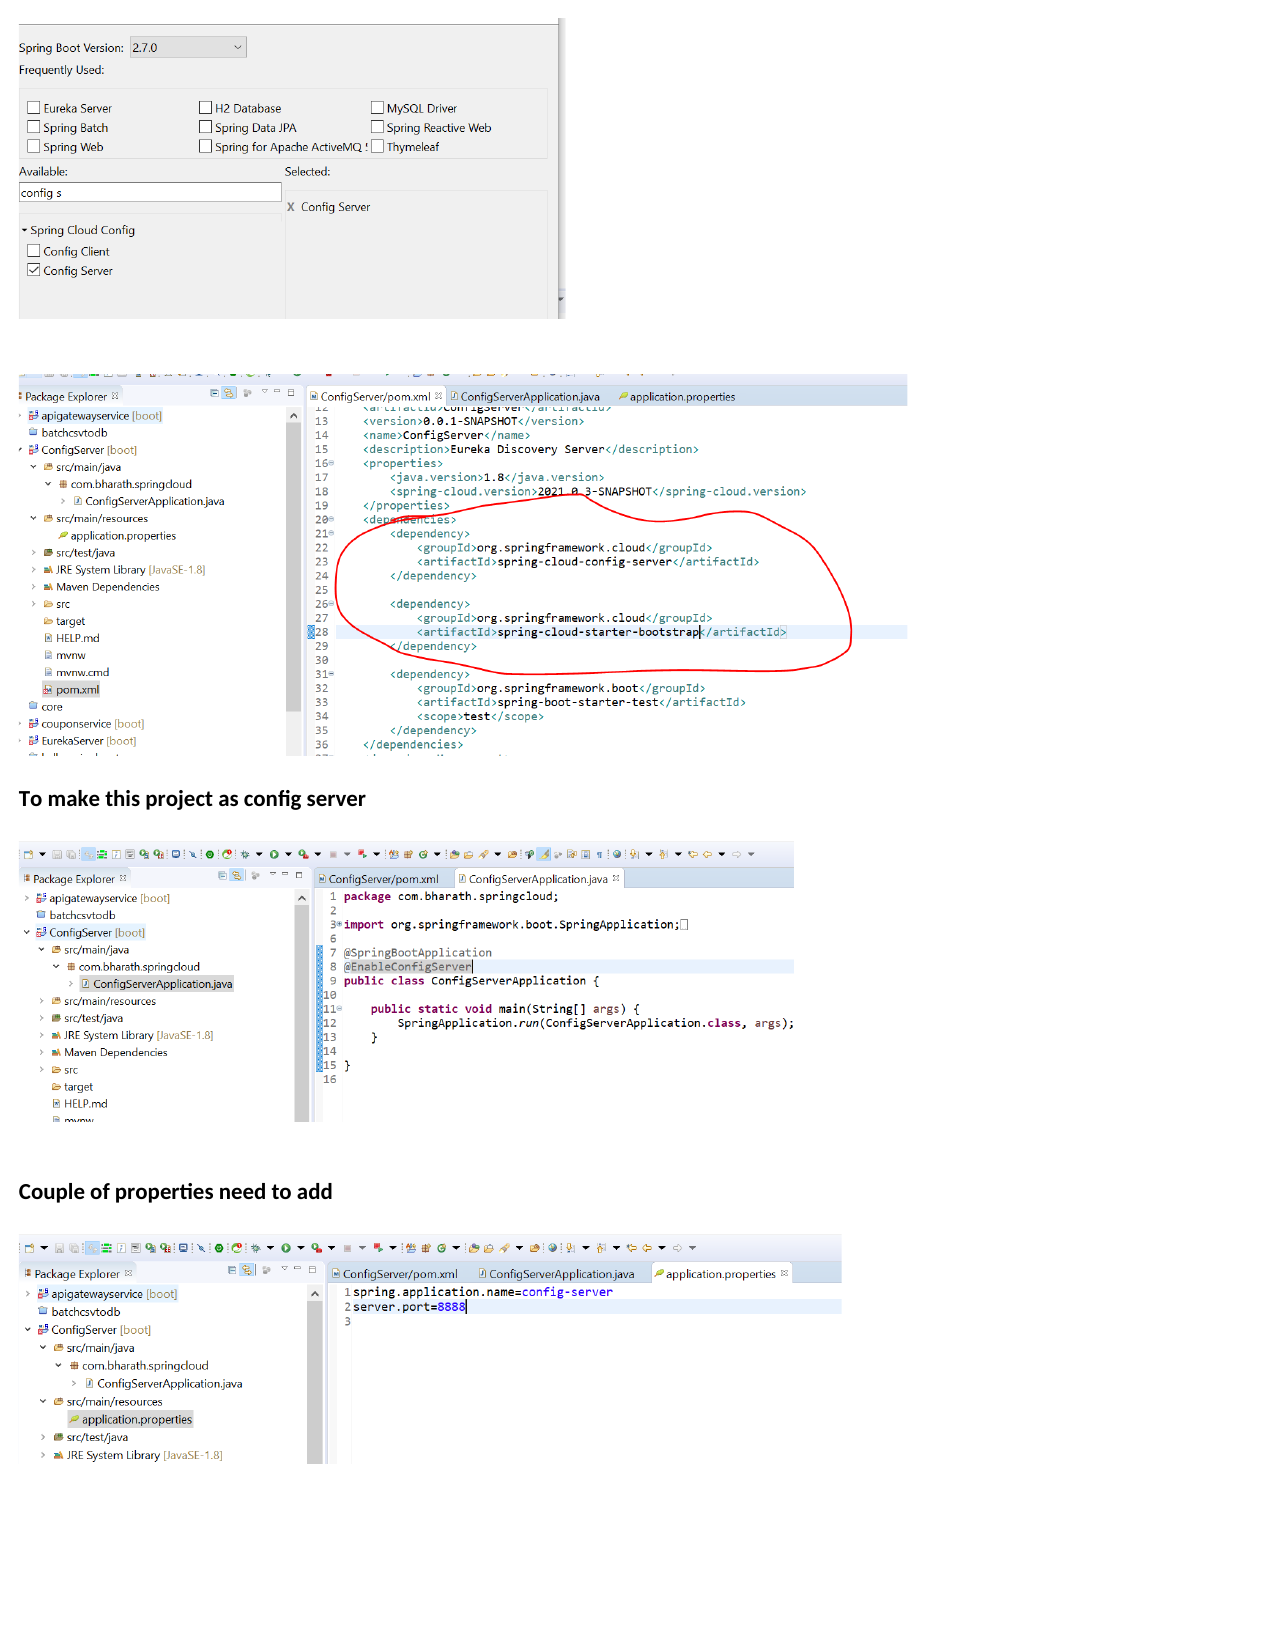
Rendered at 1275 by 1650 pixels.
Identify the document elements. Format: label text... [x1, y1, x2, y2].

picture [18, 1233, 842, 1464]
text To make this project as config server [19, 784, 1256, 812]
text Couple of properties need to add [19, 1177, 1256, 1205]
picture [18, 374, 908, 756]
picture [18, 840, 794, 1122]
picture [18, 18, 566, 319]
